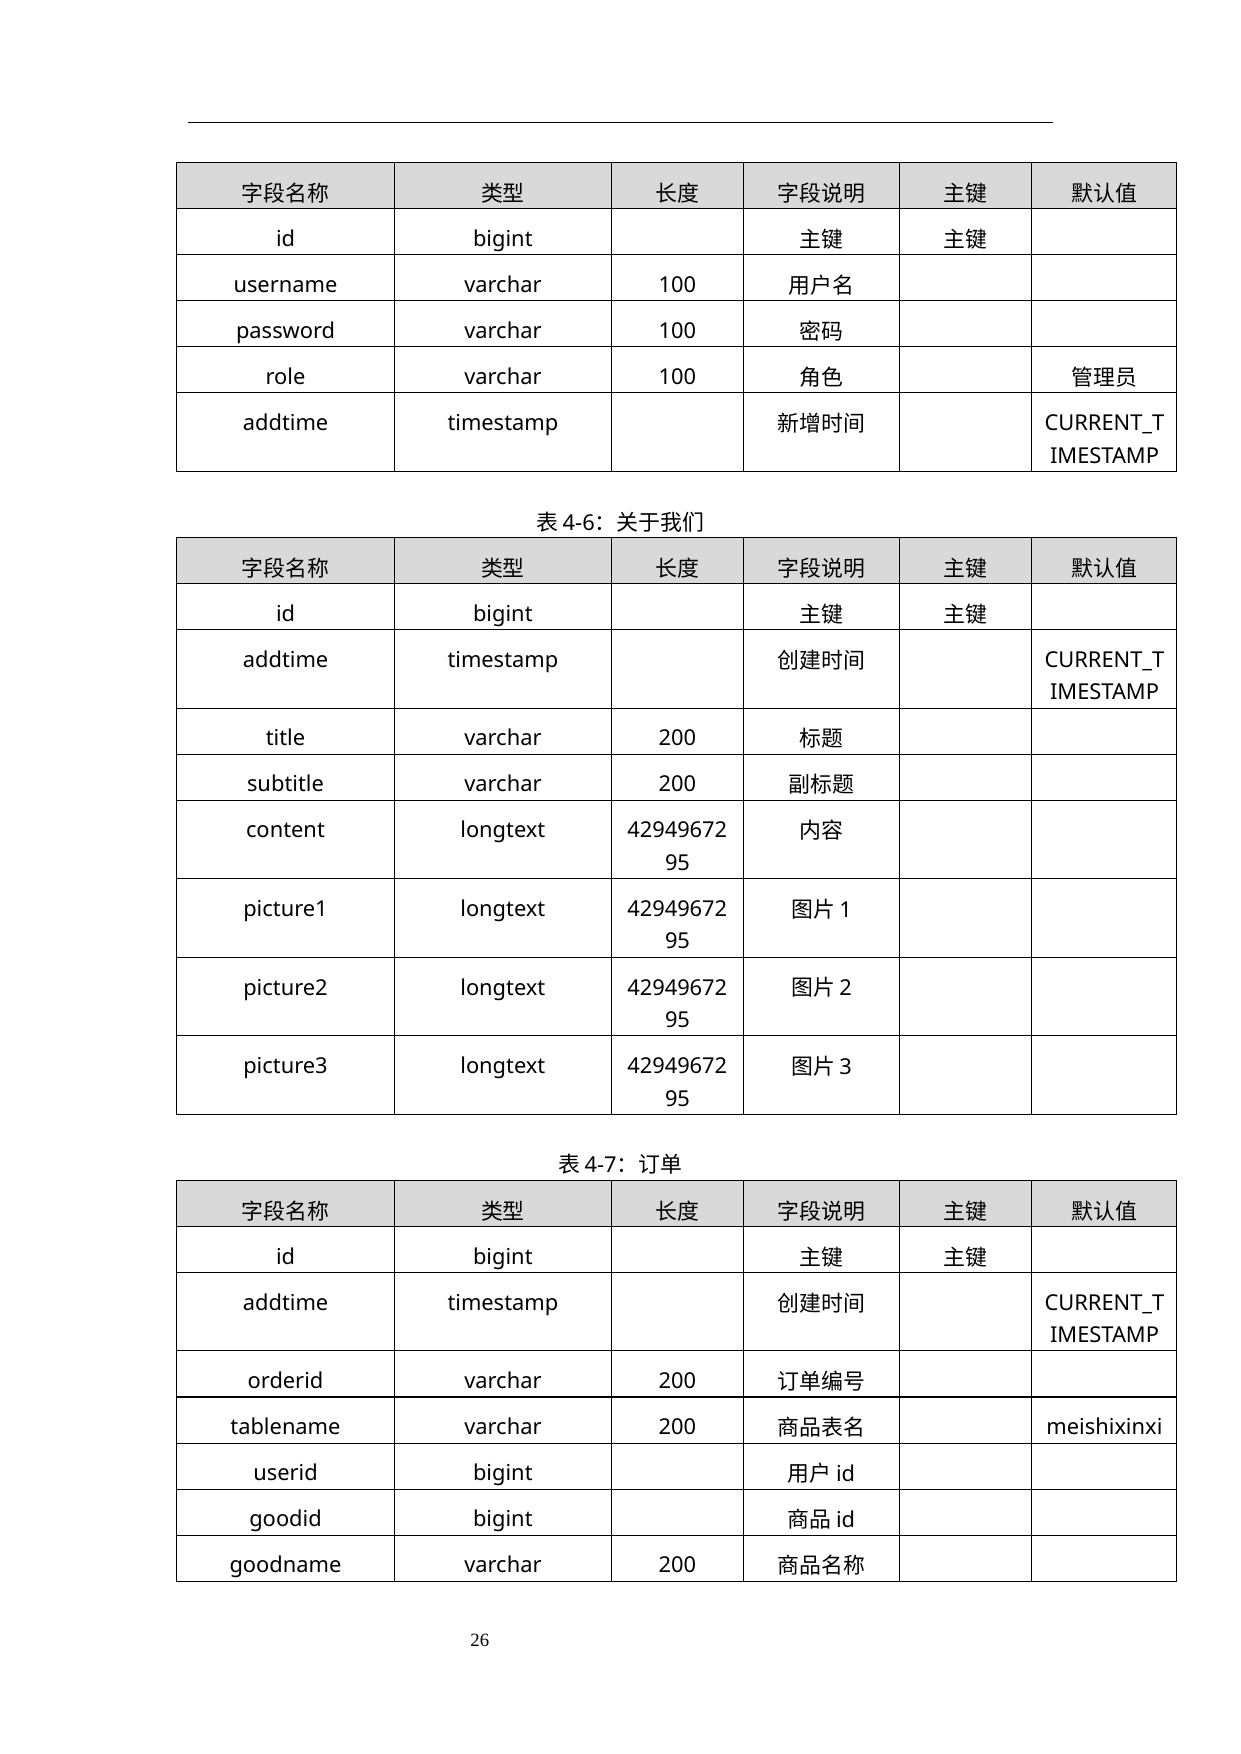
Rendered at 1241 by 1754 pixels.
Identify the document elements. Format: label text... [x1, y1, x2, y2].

table_cell [1032, 1536, 1176, 1581]
table_cell 商品名称 [744, 1536, 899, 1581]
table_cell bigint [395, 1490, 611, 1534]
table_header 主键 [900, 163, 1031, 208]
table_cell 主键 [744, 1227, 899, 1272]
table_cell [900, 255, 1031, 300]
table_cell 内容 [744, 801, 899, 878]
table_cell id [177, 209, 394, 254]
table_cell orderid [177, 1351, 394, 1396]
table_header 字段名称 [177, 538, 394, 583]
table_cell bigint [395, 1444, 611, 1488]
table_cell [900, 958, 1031, 1035]
table_cell 4294967295 [612, 958, 743, 1035]
table_cell [900, 1444, 1031, 1488]
table_cell longtext [395, 879, 611, 957]
table_cell [1032, 301, 1176, 346]
table_cell longtext [395, 1036, 611, 1114]
table_cell 图片3 [744, 1036, 899, 1114]
table_cell 4294967295 [612, 879, 743, 957]
table_cell varchar [395, 755, 611, 799]
table_cell 200 [612, 1398, 743, 1442]
table_cell content [177, 801, 394, 878]
table_cell [900, 1490, 1031, 1534]
table_cell picture1 [177, 879, 394, 957]
table_cell [1032, 1227, 1176, 1272]
table_cell longtext [395, 801, 611, 878]
table_cell [612, 209, 743, 254]
table_cell username [177, 255, 394, 300]
table_cell 订单编号 [744, 1351, 899, 1396]
table_cell bigint [395, 209, 611, 254]
table_cell varchar [395, 1536, 611, 1581]
table_header 长度 [612, 538, 743, 583]
table_cell id [177, 584, 394, 629]
table_cell 用户id [744, 1444, 899, 1488]
table_cell 200 [612, 755, 743, 799]
table_cell 4294967295 [612, 801, 743, 878]
table_cell 200 [612, 709, 743, 753]
table_cell role [177, 347, 394, 392]
table_cell [1032, 958, 1176, 1035]
table_header 长度 [612, 1181, 743, 1226]
table_cell 主键 [744, 584, 899, 629]
table_cell 4294967295 [612, 1036, 743, 1114]
table_header 字段名称 [177, 163, 394, 208]
table_cell varchar [395, 1351, 611, 1396]
table_header 类型 [395, 538, 611, 583]
table_cell 商品表名 [744, 1398, 899, 1442]
table_header 字段说明 [744, 1181, 899, 1226]
table_cell varchar [395, 347, 611, 392]
table_cell [900, 709, 1031, 753]
table_cell goodid [177, 1490, 394, 1534]
table_cell longtext [395, 958, 611, 1035]
table_header 类型 [395, 163, 611, 208]
table_cell CURRENT_TIMESTAMP [1032, 1273, 1176, 1350]
table_header 主键 [900, 1181, 1031, 1226]
table_cell [1032, 1490, 1176, 1534]
table_cell 主键 [900, 584, 1031, 629]
table_cell picture3 [177, 1036, 394, 1114]
table_cell [900, 879, 1031, 957]
table_cell id [177, 1227, 394, 1272]
table_cell [900, 393, 1031, 471]
table_cell [1032, 255, 1176, 300]
table_header 默认值 [1032, 1181, 1176, 1226]
table_cell bigint [395, 1227, 611, 1272]
table_cell CURRENT_TIMESTAMP [1032, 630, 1176, 707]
table_cell timestamp [395, 630, 611, 707]
table_cell title [177, 709, 394, 753]
table_cell 创建时间 [744, 1273, 899, 1350]
table_cell [900, 1036, 1031, 1114]
table_cell [900, 755, 1031, 799]
table_cell [1032, 879, 1176, 957]
table_cell varchar [395, 1398, 611, 1442]
table_cell 管理员 [1032, 347, 1176, 392]
table_cell 图片2 [744, 958, 899, 1035]
table_cell goodname [177, 1536, 394, 1581]
table_header 类型 [395, 1181, 611, 1226]
table_cell varchar [395, 255, 611, 300]
table_cell [900, 1273, 1031, 1350]
table_cell varchar [395, 301, 611, 346]
table_cell 标题 [744, 709, 899, 753]
table_cell meishixinxi [1032, 1398, 1176, 1442]
table_cell timestamp [395, 393, 611, 471]
table_cell [900, 1536, 1031, 1581]
table_cell 主键 [900, 209, 1031, 254]
table_cell 商品id [744, 1490, 899, 1534]
table_header 字段说明 [744, 538, 899, 583]
table_cell [1032, 209, 1176, 254]
table_cell 创建时间 [744, 630, 899, 707]
table_cell 200 [612, 1351, 743, 1396]
table_cell [900, 1398, 1031, 1442]
table_header 默认值 [1032, 163, 1176, 208]
table_cell 用户名 [744, 255, 899, 300]
table_cell CURRENT_TIMESTAMP [1032, 393, 1176, 471]
table_cell 图片1 [744, 879, 899, 957]
table_cell [612, 1490, 743, 1534]
table_cell 主键 [744, 209, 899, 254]
text 表4-7：订单 [187, 1147, 1053, 1180]
table_header 长度 [612, 163, 743, 208]
table_cell 新增时间 [744, 393, 899, 471]
table_cell [1032, 755, 1176, 799]
table_cell [1032, 1351, 1176, 1396]
table_cell addtime [177, 393, 394, 471]
table_header 字段名称 [177, 1181, 394, 1226]
table_cell timestamp [395, 1273, 611, 1350]
table_header 主键 [900, 538, 1031, 583]
table_cell [1032, 1444, 1176, 1488]
table_cell varchar [395, 709, 611, 753]
table_cell [900, 630, 1031, 707]
table_cell [612, 1227, 743, 1272]
table_cell [900, 301, 1031, 346]
table_cell addtime [177, 1273, 394, 1350]
table_cell 角色 [744, 347, 899, 392]
table_cell 100 [612, 301, 743, 346]
table_header 默认值 [1032, 538, 1176, 583]
table_cell [900, 801, 1031, 878]
table_cell picture2 [177, 958, 394, 1035]
table_cell subtitle [177, 755, 394, 799]
table_cell 主键 [900, 1227, 1031, 1272]
table_cell [612, 1444, 743, 1488]
table_cell 密码 [744, 301, 899, 346]
table_cell 100 [612, 347, 743, 392]
table_cell [900, 1351, 1031, 1396]
table_cell [612, 1273, 743, 1350]
table_cell bigint [395, 584, 611, 629]
table_cell 100 [612, 255, 743, 300]
table_cell [1032, 1036, 1176, 1114]
table_cell [612, 584, 743, 629]
table_cell [612, 630, 743, 707]
table_cell [900, 347, 1031, 392]
text 表4-6：关于我们 [187, 504, 1053, 537]
table_cell [1032, 709, 1176, 753]
table_cell addtime [177, 630, 394, 707]
table_cell password [177, 301, 394, 346]
table_header 字段说明 [744, 163, 899, 208]
table_cell [612, 393, 743, 471]
table_cell 200 [612, 1536, 743, 1581]
table_cell 副标题 [744, 755, 899, 799]
table_cell [1032, 584, 1176, 629]
table_cell tablename [177, 1398, 394, 1442]
table_cell userid [177, 1444, 394, 1488]
table_cell [1032, 801, 1176, 878]
